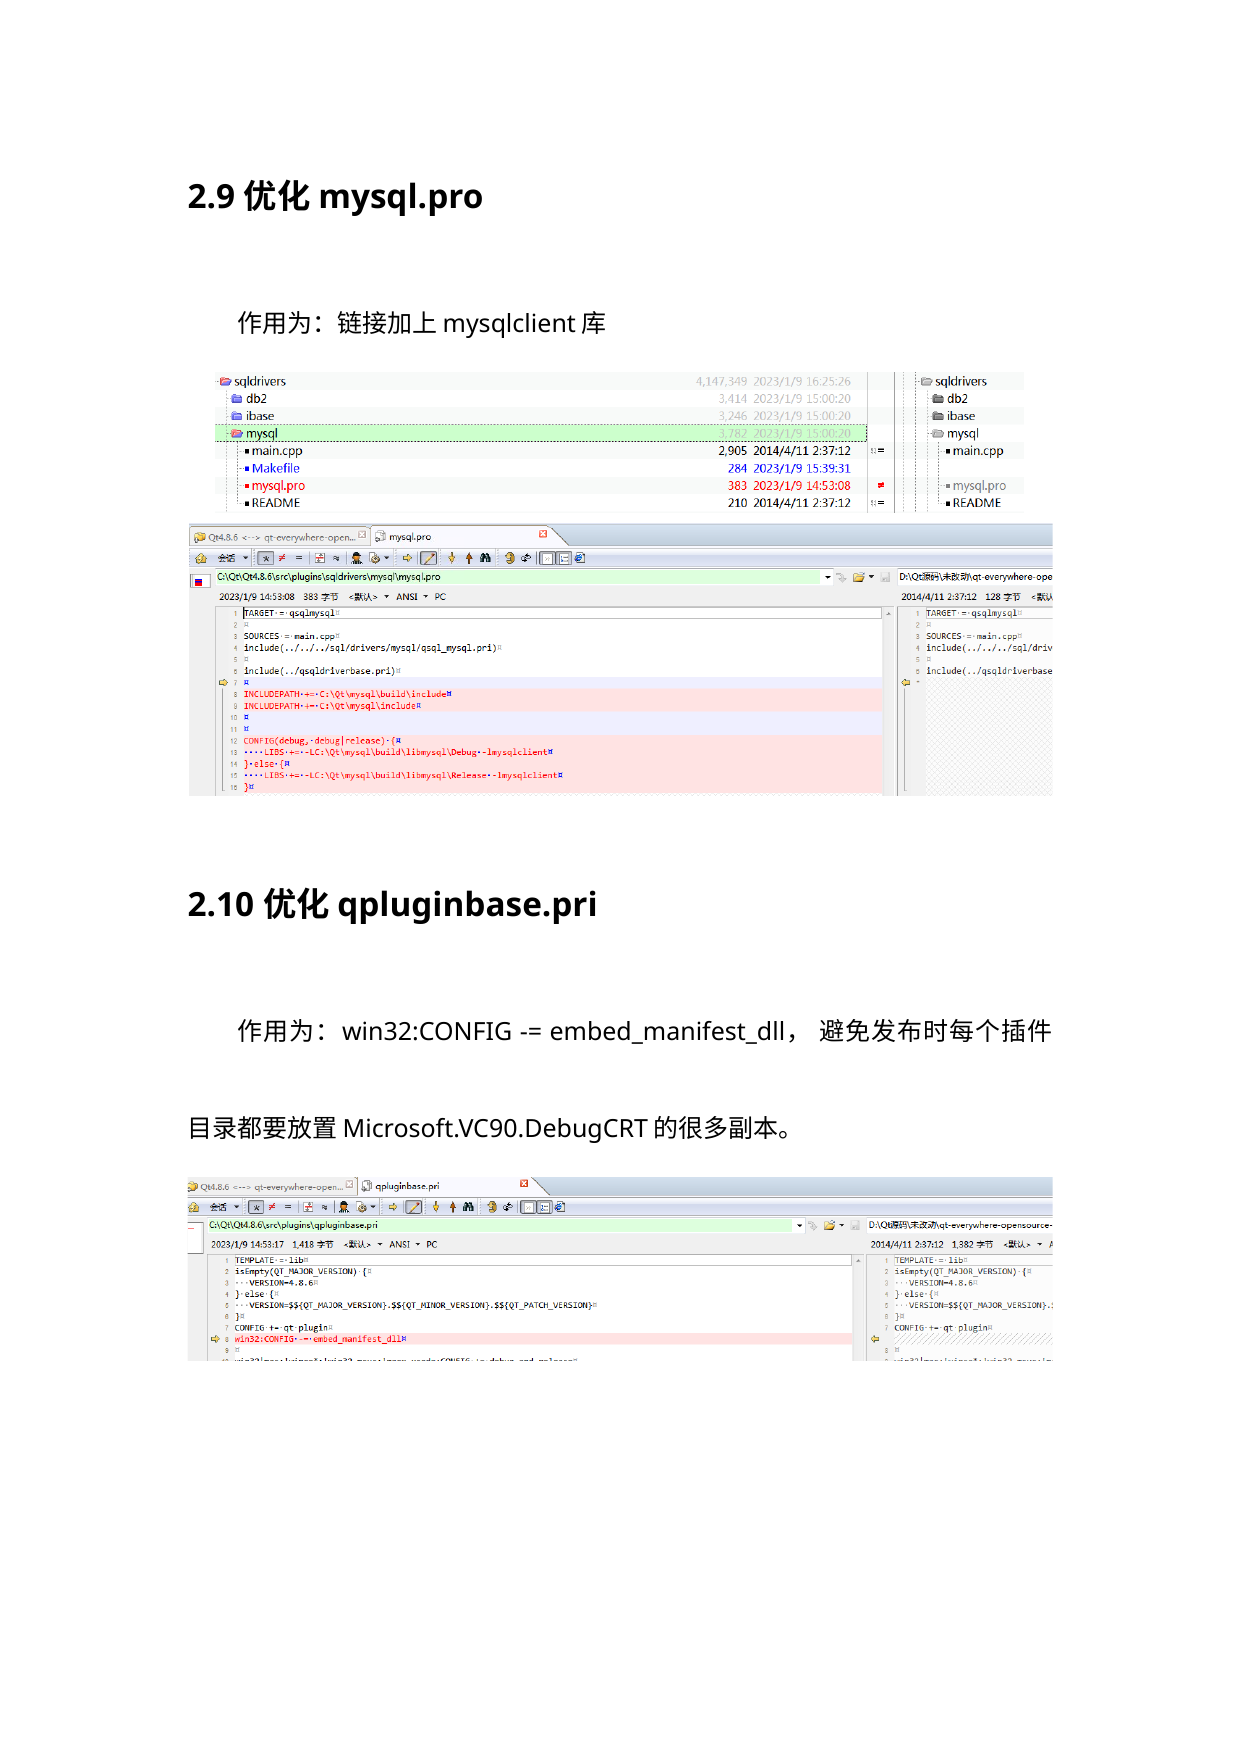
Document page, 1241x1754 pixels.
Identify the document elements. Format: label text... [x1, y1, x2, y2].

subtitle 2.9 优化 mysql.pro [187, 162, 1053, 227]
subtitle 2.10 优化 qpluginbase.pri [187, 869, 1053, 934]
text 作用为：链接加上mysqlclient库 [187, 289, 1053, 354]
picture [187, 372, 1053, 796]
text 作用为：win32:CONFIG -= embed_manifest_dll， 避免发布时每个插件目录都要放置Microsoft.VC90.DebugCRT的很多副本。 [187, 997, 1053, 1159]
picture [187, 1177, 1053, 1361]
